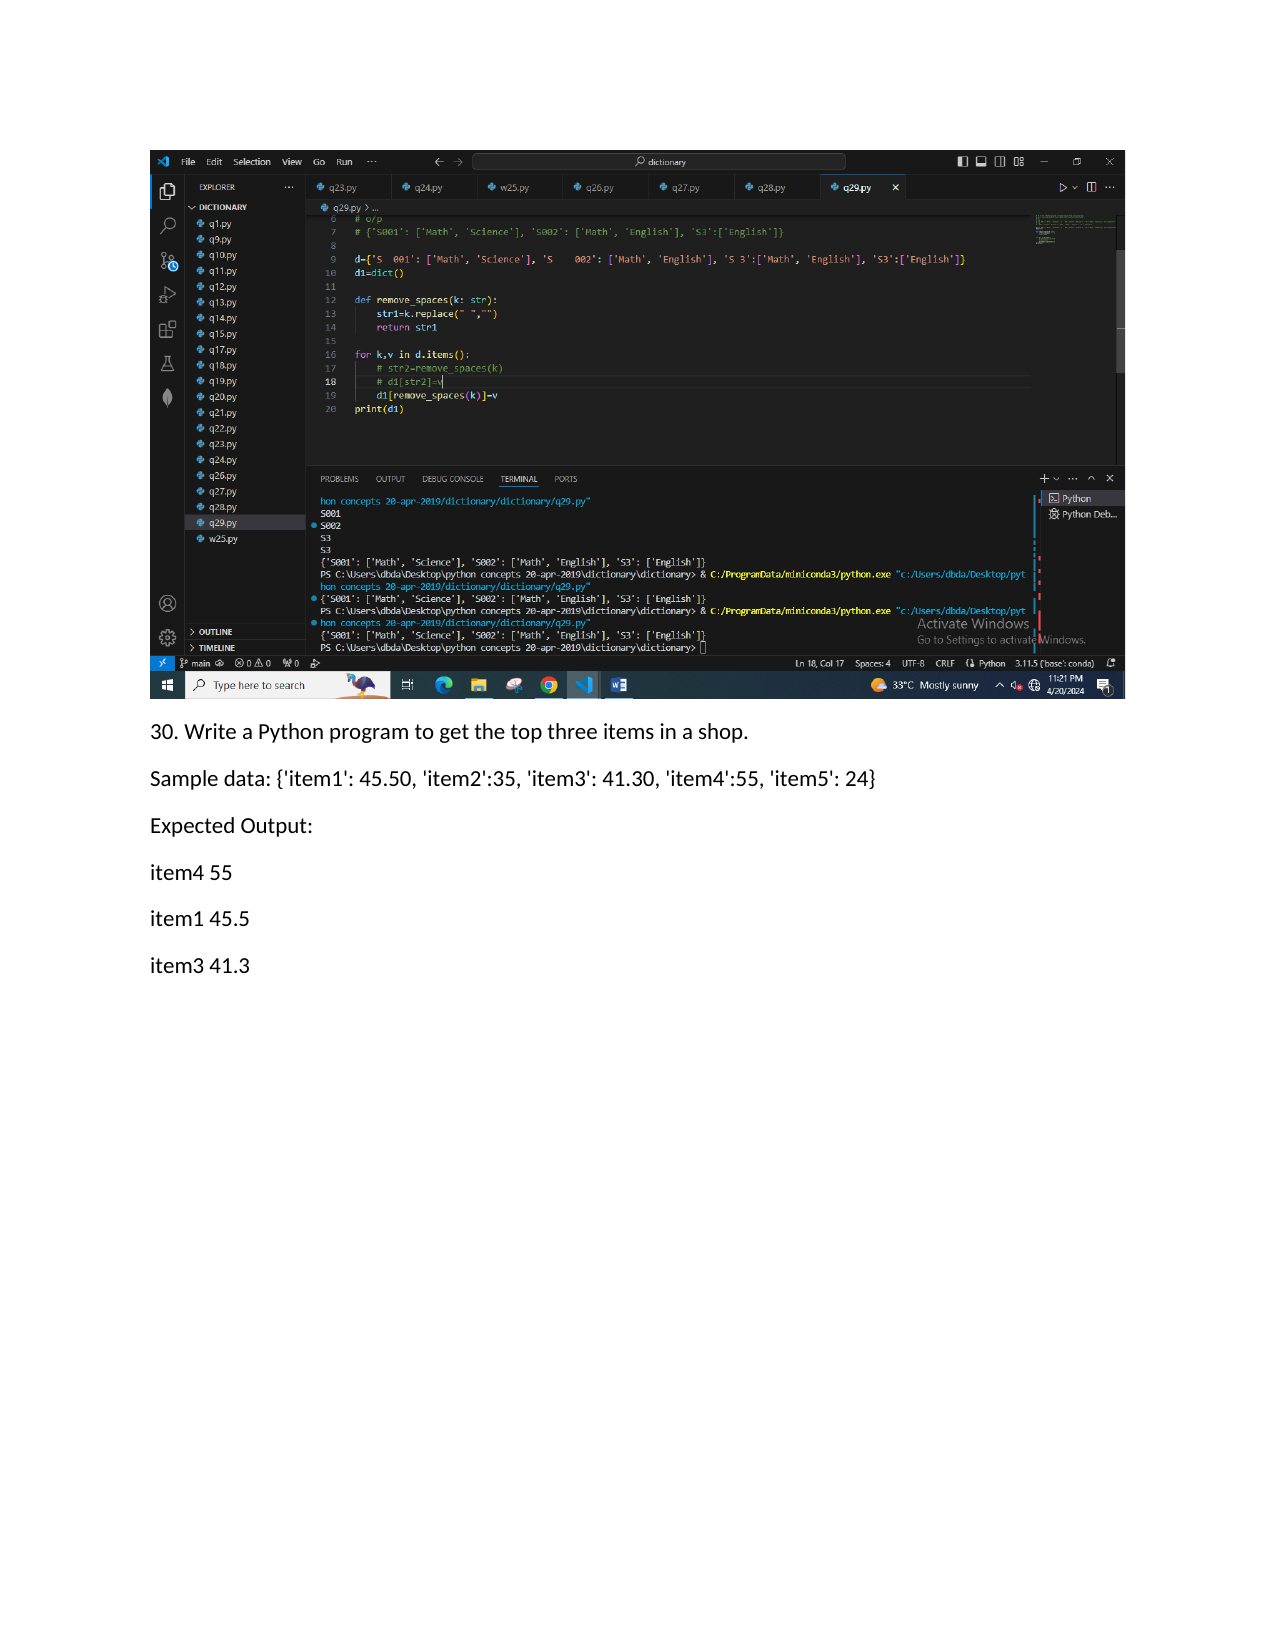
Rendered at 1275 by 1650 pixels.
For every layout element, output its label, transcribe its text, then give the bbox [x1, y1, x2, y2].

text Expected Output: [150, 811, 1125, 839]
text item3 41.3 [150, 951, 1125, 979]
text 30. Write a Python program to get the top three items in a shop. [150, 717, 1125, 745]
text item4 55 [150, 858, 1125, 886]
picture [150, 150, 1125, 699]
text item1 45.5 [150, 904, 1125, 932]
text Sample data: {'item1': 45.50, 'item2':35, 'item3': 41.30, 'item4':55, 'item5': 24} [150, 764, 1125, 792]
